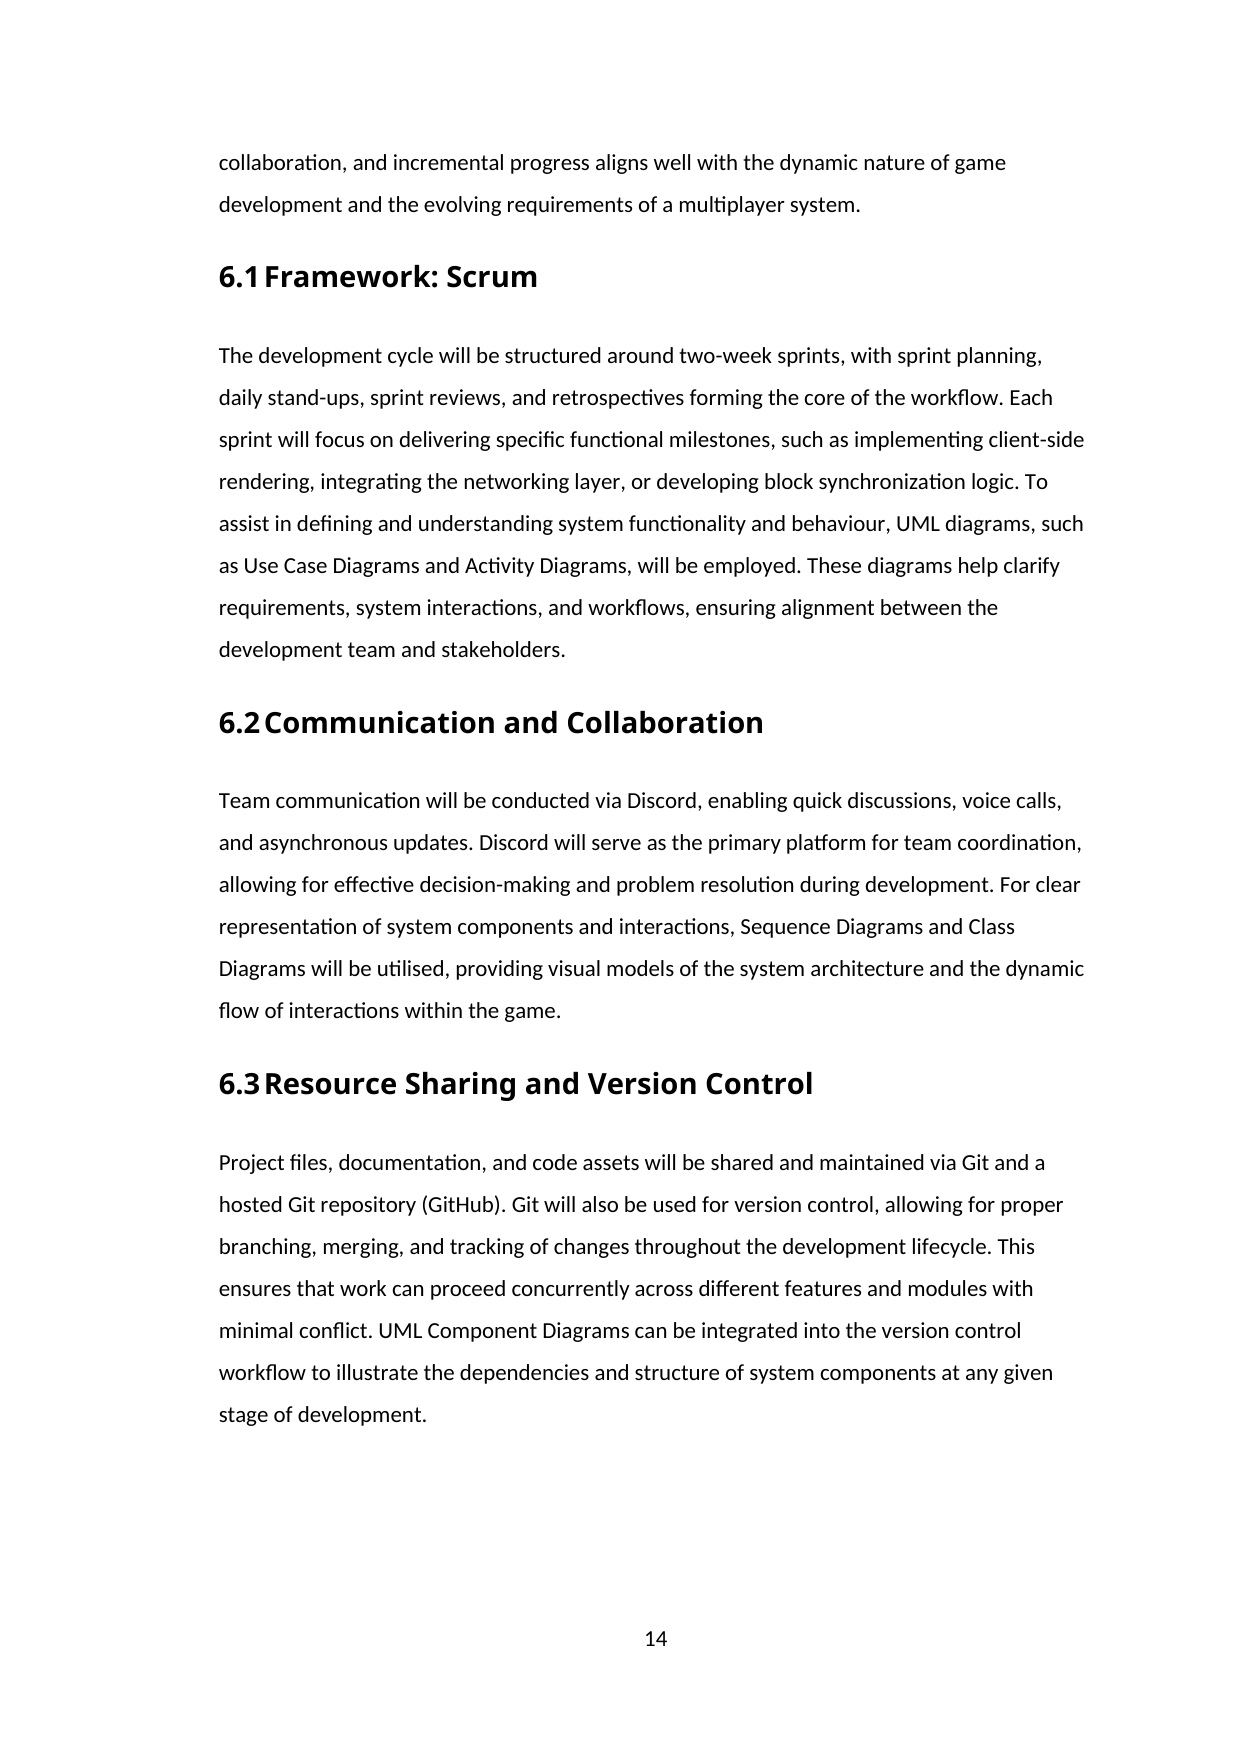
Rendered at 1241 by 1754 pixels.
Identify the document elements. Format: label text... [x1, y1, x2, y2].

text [218, 148, 1092, 218]
subtitle Communication and Collaboration [218, 702, 1092, 742]
text The development cycle will be structured around two-week sprints, with sprint planning, daily stand-ups, sprint reviews, and retrospectives forming the core of the workflow. Each sprint will focus on delivering specific functional milestones, such as implementing client-side rendering, integrating the networking layer, or developing block synchronization logic. To assist in defining and understanding system functionality and behaviour, UML diagrams, such as Use Case Diagrams and Activity Diagrams, will be employed. These diagrams help clarify requirements, system interactions, and workflows, ensuring alignment between the development team and stakeholders. [218, 341, 1092, 663]
text Project files, documentation, and code assets will be shared and maintained via Git and a hosted Git repository (GitHub). Git will also be used for version control, allowing for proper branching, merging, and tracking of changes throughout the development lifecycle. This ensures that work can proceed concurrently across different features and modules with minimal conflict. UML Component Diagrams can be integrated into the version control workflow to illustrate the dependencies and structure of system components at any given stage of development. [218, 1148, 1092, 1428]
text Team communication will be conducted via Discord, enabling quick discussions, voice calls, and asynchronous updates. Discord will serve as the primary platform for team coordination, allowing for effective decision-making and problem resolution during development. For clear representation of system components and interactions, Sequence Diagrams and Class Diagrams will be utilised, providing visual models of the system architecture and the dynamic flow of interactions within the game. [218, 786, 1092, 1024]
subtitle Framework: Scrum [218, 257, 1092, 296]
subtitle Resource Sharing and Version Control [218, 1063, 1092, 1103]
